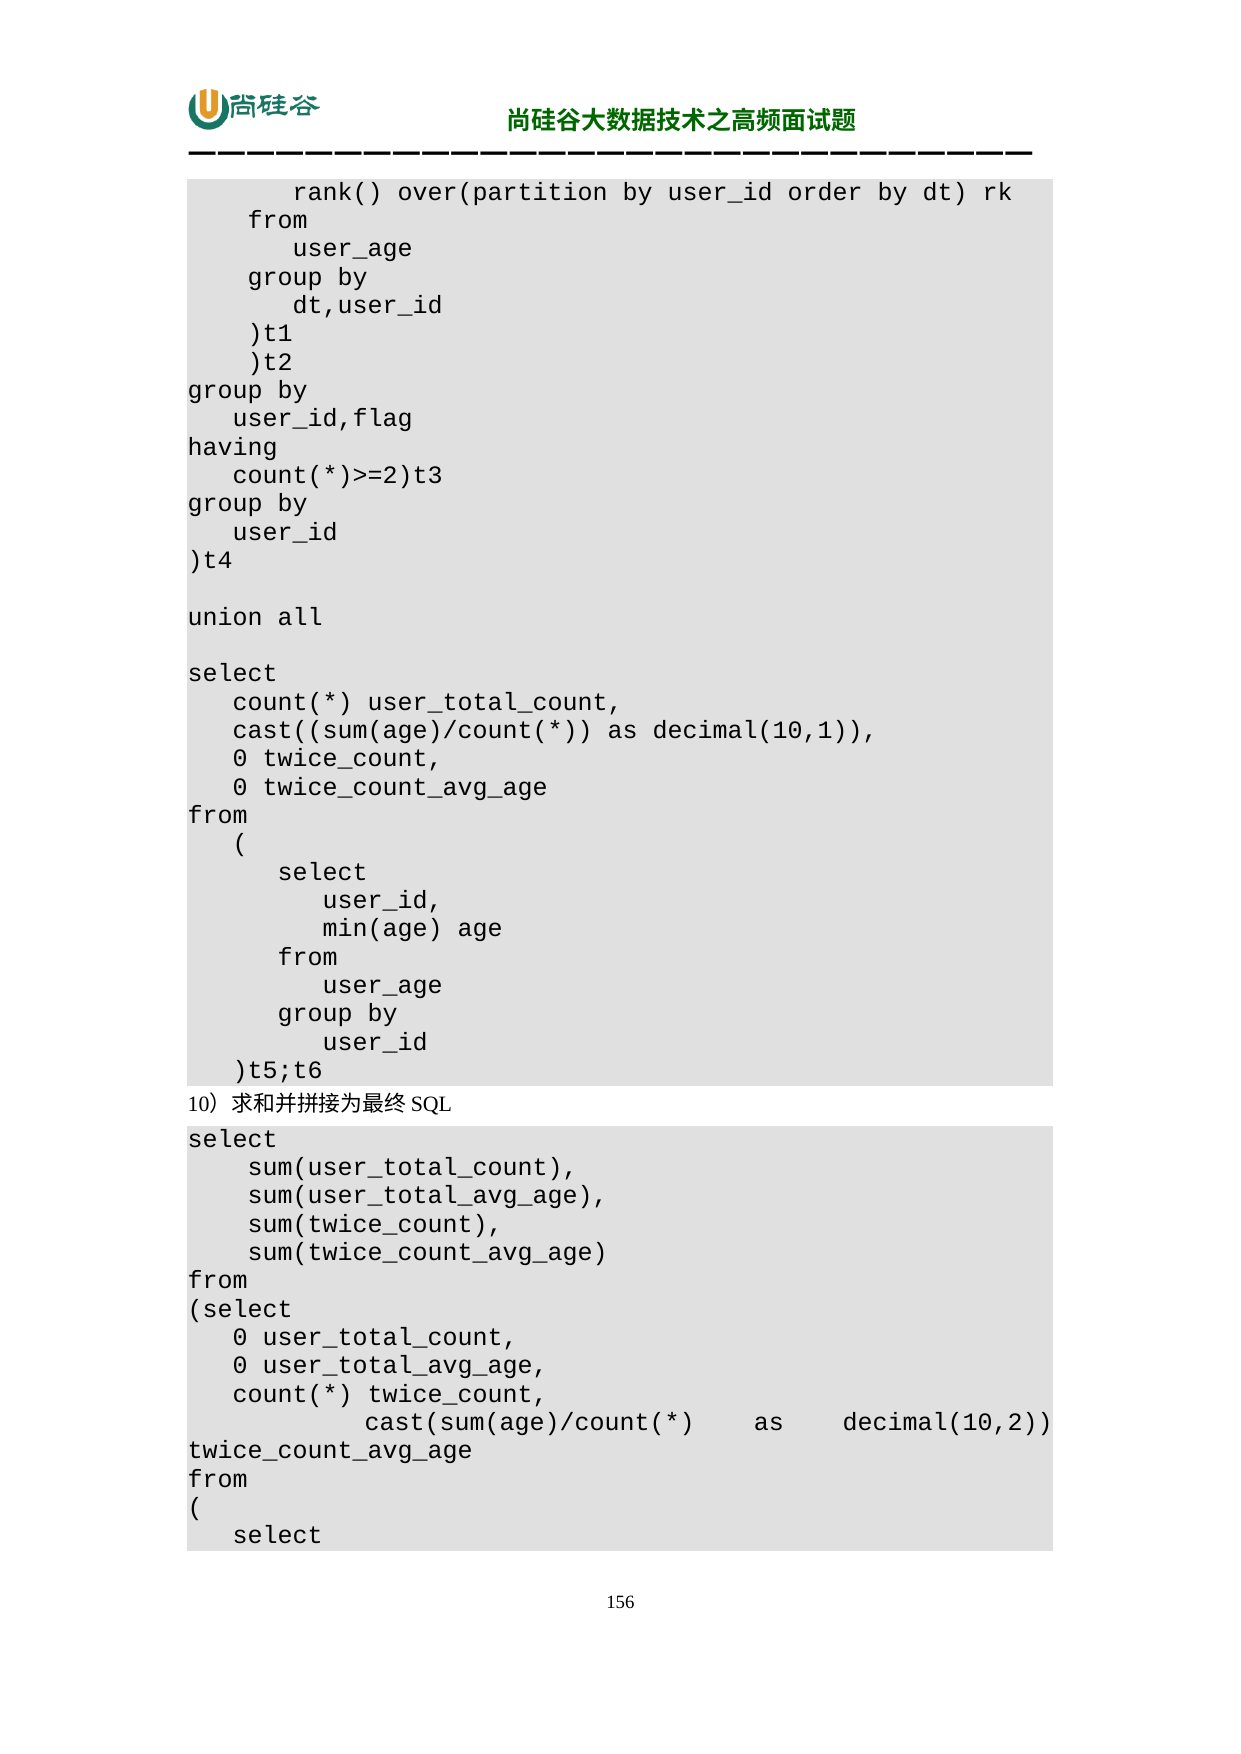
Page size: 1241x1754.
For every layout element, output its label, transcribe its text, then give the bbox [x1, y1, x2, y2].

text from [187, 944, 1053, 973]
text group by [187, 491, 1053, 519]
text rank() over(partition by user_id order by dt) rk [187, 179, 1053, 208]
text sum(twice_count_avg_age) [187, 1240, 1053, 1268]
text count(*)>=2)t3 [187, 463, 1053, 491]
text 0 twice_count, [187, 746, 1053, 774]
text ( [187, 1495, 1053, 1523]
text select [187, 859, 1053, 888]
text count(*) user_total_count, [187, 689, 1053, 718]
text group by [187, 378, 1053, 406]
text group by [187, 1001, 1053, 1029]
text from [187, 1268, 1053, 1296]
text select [187, 1523, 1053, 1551]
text user_id, [187, 888, 1053, 916]
text group by [187, 264, 1053, 293]
text 0 user_total_avg_age, [187, 1353, 1053, 1381]
text min(age) age [187, 916, 1053, 944]
text sum(twice_count), [187, 1211, 1053, 1240]
text union all [187, 604, 1053, 633]
text )t5;t6 [187, 1058, 1053, 1086]
text sum(user_total_avg_age), [187, 1183, 1053, 1211]
text (select [187, 1296, 1053, 1325]
text select [187, 661, 1053, 689]
text user_age [187, 973, 1053, 1001]
text 0 twice_count_avg_age [187, 774, 1053, 803]
text sum(user_total_count), [187, 1155, 1053, 1183]
text 10）求和并拼接为最终SQL [187, 1086, 1053, 1118]
text count(*) twice_count, [187, 1381, 1053, 1410]
text from [187, 803, 1053, 831]
text 0 user_total_count, [187, 1325, 1053, 1353]
text )t1 [187, 321, 1053, 349]
text user_age [187, 236, 1053, 264]
text )t2 [187, 349, 1053, 378]
text user_id [187, 519, 1053, 548]
text from [187, 1466, 1053, 1495]
text cast((sum(age)/count(*)) as decimal(10,1)), [187, 718, 1053, 746]
text user_id [187, 1029, 1053, 1058]
text dt,user_id [187, 293, 1053, 321]
text cast(sum(age)/count(*) as decimal(10,2)) twice_count_avg_age [187, 1410, 1053, 1466]
text select [187, 1126, 1053, 1155]
text user_id,flag [187, 406, 1053, 434]
text )t4 [187, 548, 1053, 576]
text from [187, 208, 1053, 236]
text ( [187, 831, 1053, 859]
text having [187, 434, 1053, 463]
